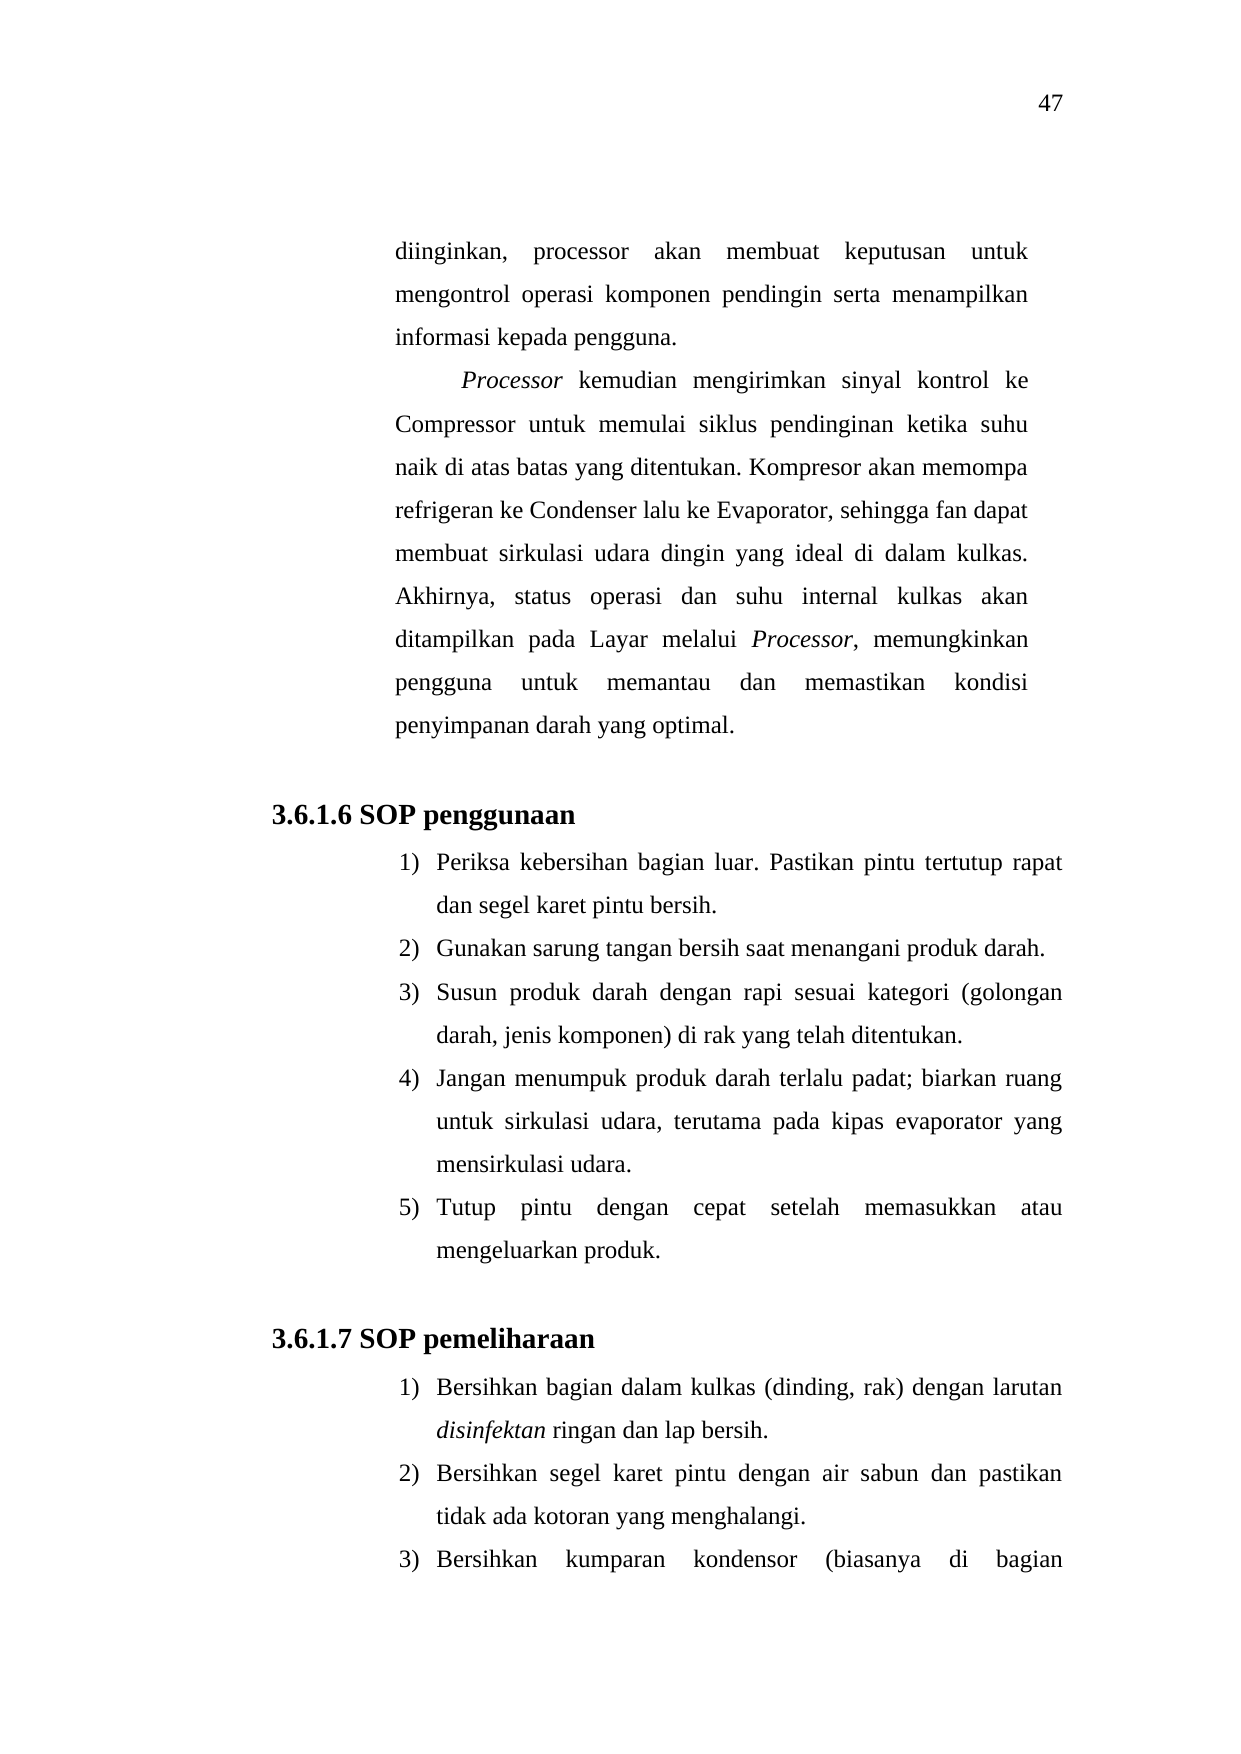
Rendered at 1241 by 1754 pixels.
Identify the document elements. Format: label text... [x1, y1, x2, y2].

list Bersihkan bagian dalam kulkas (dinding, rak) dengan larutan disinfektan ringan dan lap bersih. [399, 1372, 1063, 1444]
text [395, 236, 1028, 351]
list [399, 1544, 1063, 1573]
text SOP pemeliharaan [272, 1322, 1028, 1355]
list Gunakan sarung tangan bersih saat menangani produk darah. [399, 933, 1063, 962]
text SOP penggunaan [272, 797, 1028, 830]
list Periksa kebersihan bagian luar. Pastikan pintu tertutup rapat dan segel karet pintu bersih. [399, 847, 1063, 919]
list Jangan menumpuk produk darah terlalu padat; biarkan ruang untuk sirkulasi udara, terutama pada kipas evaporator yang mensirkulasi udara. [399, 1063, 1063, 1178]
list Tutup pintu dengan cepat setelah memasukkan atau mengeluarkan produk. [399, 1192, 1063, 1264]
text Processor kemudian mengirimkan sinyal kontrol ke Compressor untuk memulai siklus pendinginan ketika suhu naik di atas batas yang ditentukan. Kompresor akan memompa refrigeran ke Condenser lalu ke Evaporator, sehingga fan dapat membuat sirkulasi udara dingin yang ideal di dalam kulkas. Akhirnya, status operasi dan suhu internal kulkas akan ditampilkan pada Layar melalui Processor, memungkinkan pengguna untuk memantau dan memastikan kondisi penyimpanan darah yang optimal. [395, 366, 1028, 739]
list Susun produk darah dengan rapi sesuai kategori (golongan darah, jenis komponen) di rak yang telah ditentukan. [399, 977, 1063, 1048]
list Bersihkan segel karet pintu dengan air sabun dan pastikan tidak ada kotoran yang menghalangi. [399, 1458, 1063, 1530]
